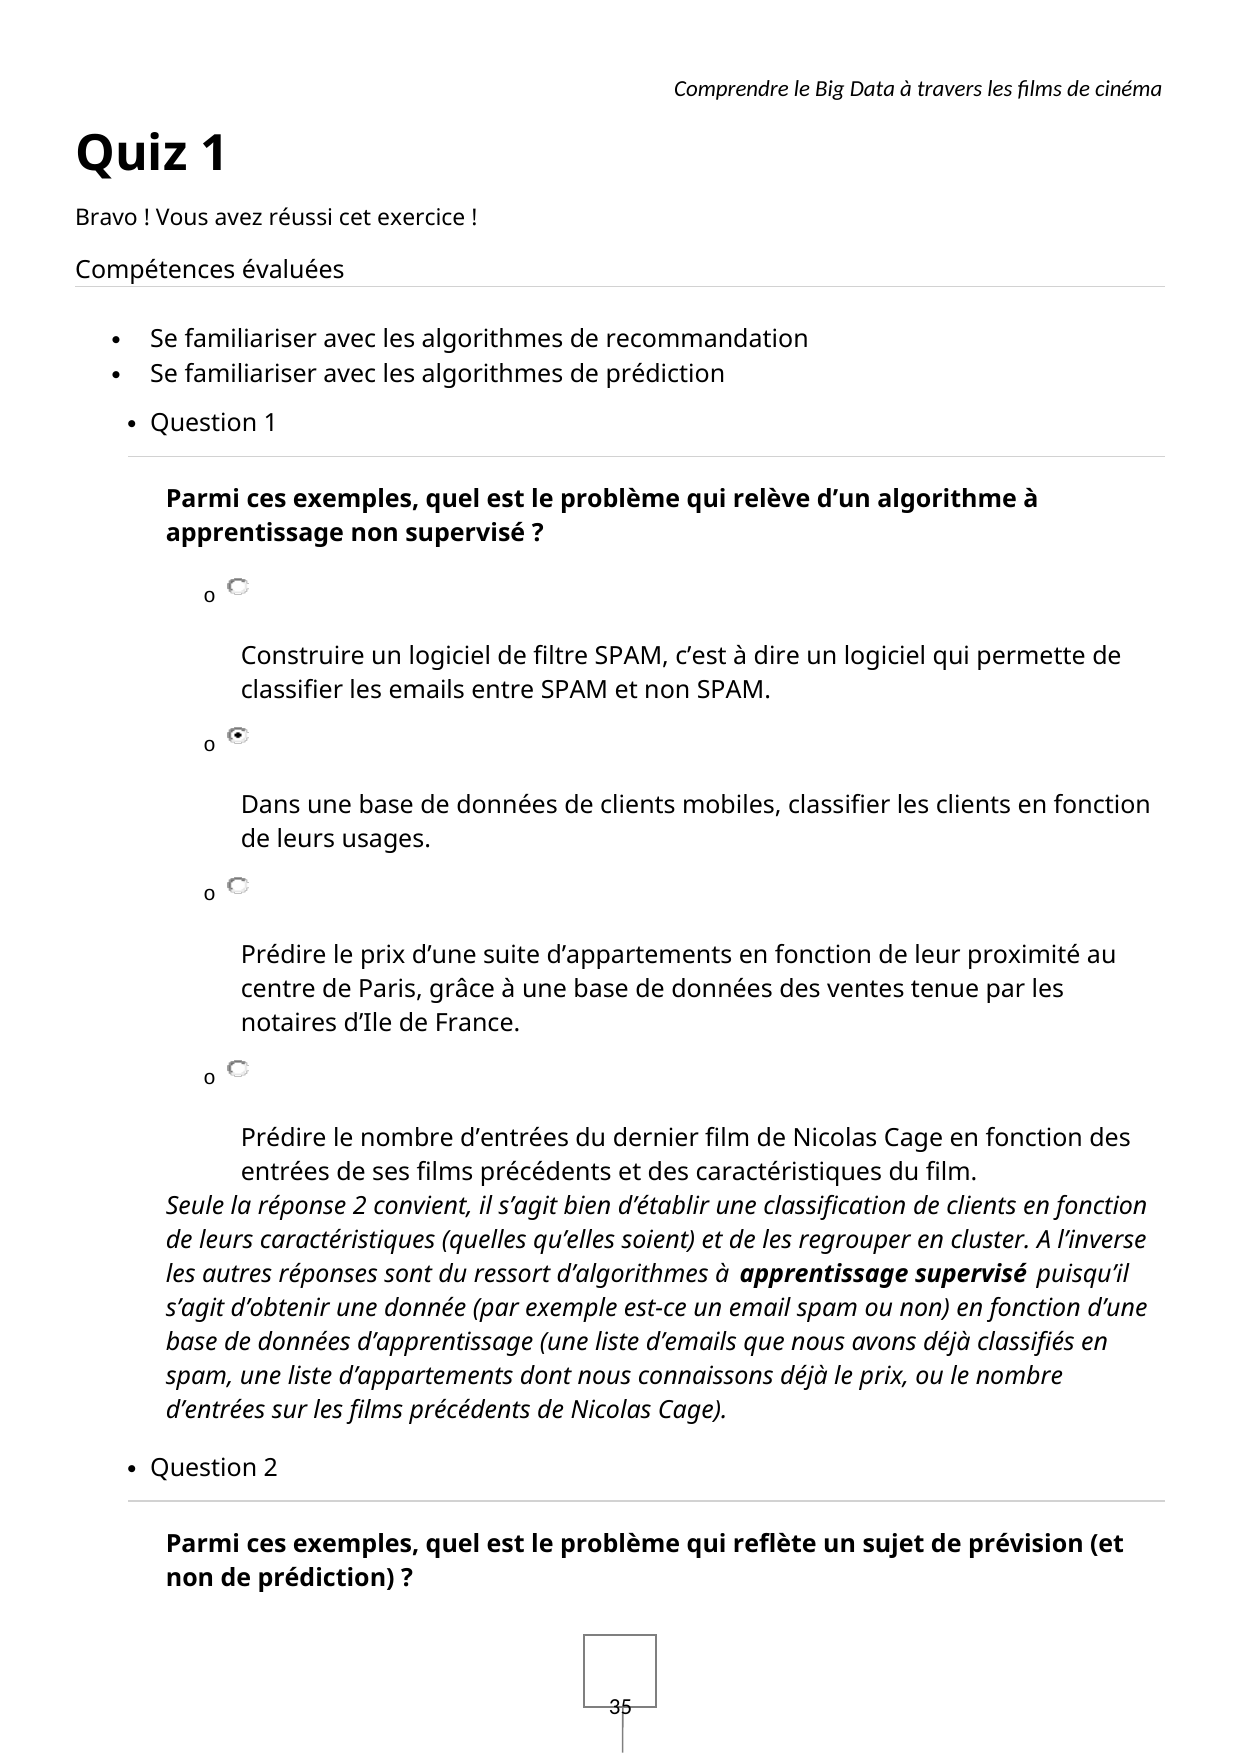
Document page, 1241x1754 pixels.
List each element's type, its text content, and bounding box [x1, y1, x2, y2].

subtitle Quiz 1 [75, 117, 1165, 186]
text Parmi ces exemples, quel est le problème qui relève d’un algorithme à apprentissage non supervisé ? [166, 481, 1165, 549]
text Seule la réponse 2 convient, il s’agit bien d’établir une classification de clients en fonction de leurs caractéristiques (quelles qu’elles soient) et de les regrouper en cluster. A l’inverse les autres réponses sont du ressort d’algorithmes à apprentissage supervisé puisqu’il s’agit d’obtenir une donnée (par exemple est-ce un email spam ou non) en fonction d’une base de données d’apprentissage (une liste d’emails que nous avons déjà classifiés en spam, une liste d’appartements dont nous connaissons déjà le prix, ou le nombre d’entrées sur les films précédents de Nicolas Cage). [166, 1188, 1165, 1426]
text Parmi ces exemples, quel est le problème qui reflète un sujet de prévision (et non de prédiction) ? [166, 1525, 1165, 1593]
subtitle Compétences évaluées [75, 252, 1165, 286]
text Prédire le prix d’une suite d’appartements en fonction de leur proximité au centre de Paris, grâce à une base de données des ventes tenue par les notaires d’Ile de France. [241, 936, 1165, 1038]
text Dans une base de données de clients mobiles, classifier les clients en fonction de leurs usages. [241, 787, 1165, 855]
text Construire un logiciel de filtre SPAM, c’est à dire un logiciel qui permette de classifier les emails entre SPAM et non SPAM. [241, 638, 1165, 706]
list Se familiariser avec les algorithmes de recommandation [112, 321, 1165, 355]
list Se familiariser avec les algorithmes de prédiction [112, 355, 1165, 389]
text Prédire le nombre d’entrées du dernier film de Nicolas Cage en fonction des entrées de ses films précédents et des caractéristiques du film. [241, 1119, 1165, 1188]
text Bravo ! Vous avez réussi cet exercice ! [75, 201, 1165, 232]
subtitle Question 1 [128, 405, 1165, 456]
subtitle Question 2 [128, 1449, 1165, 1500]
